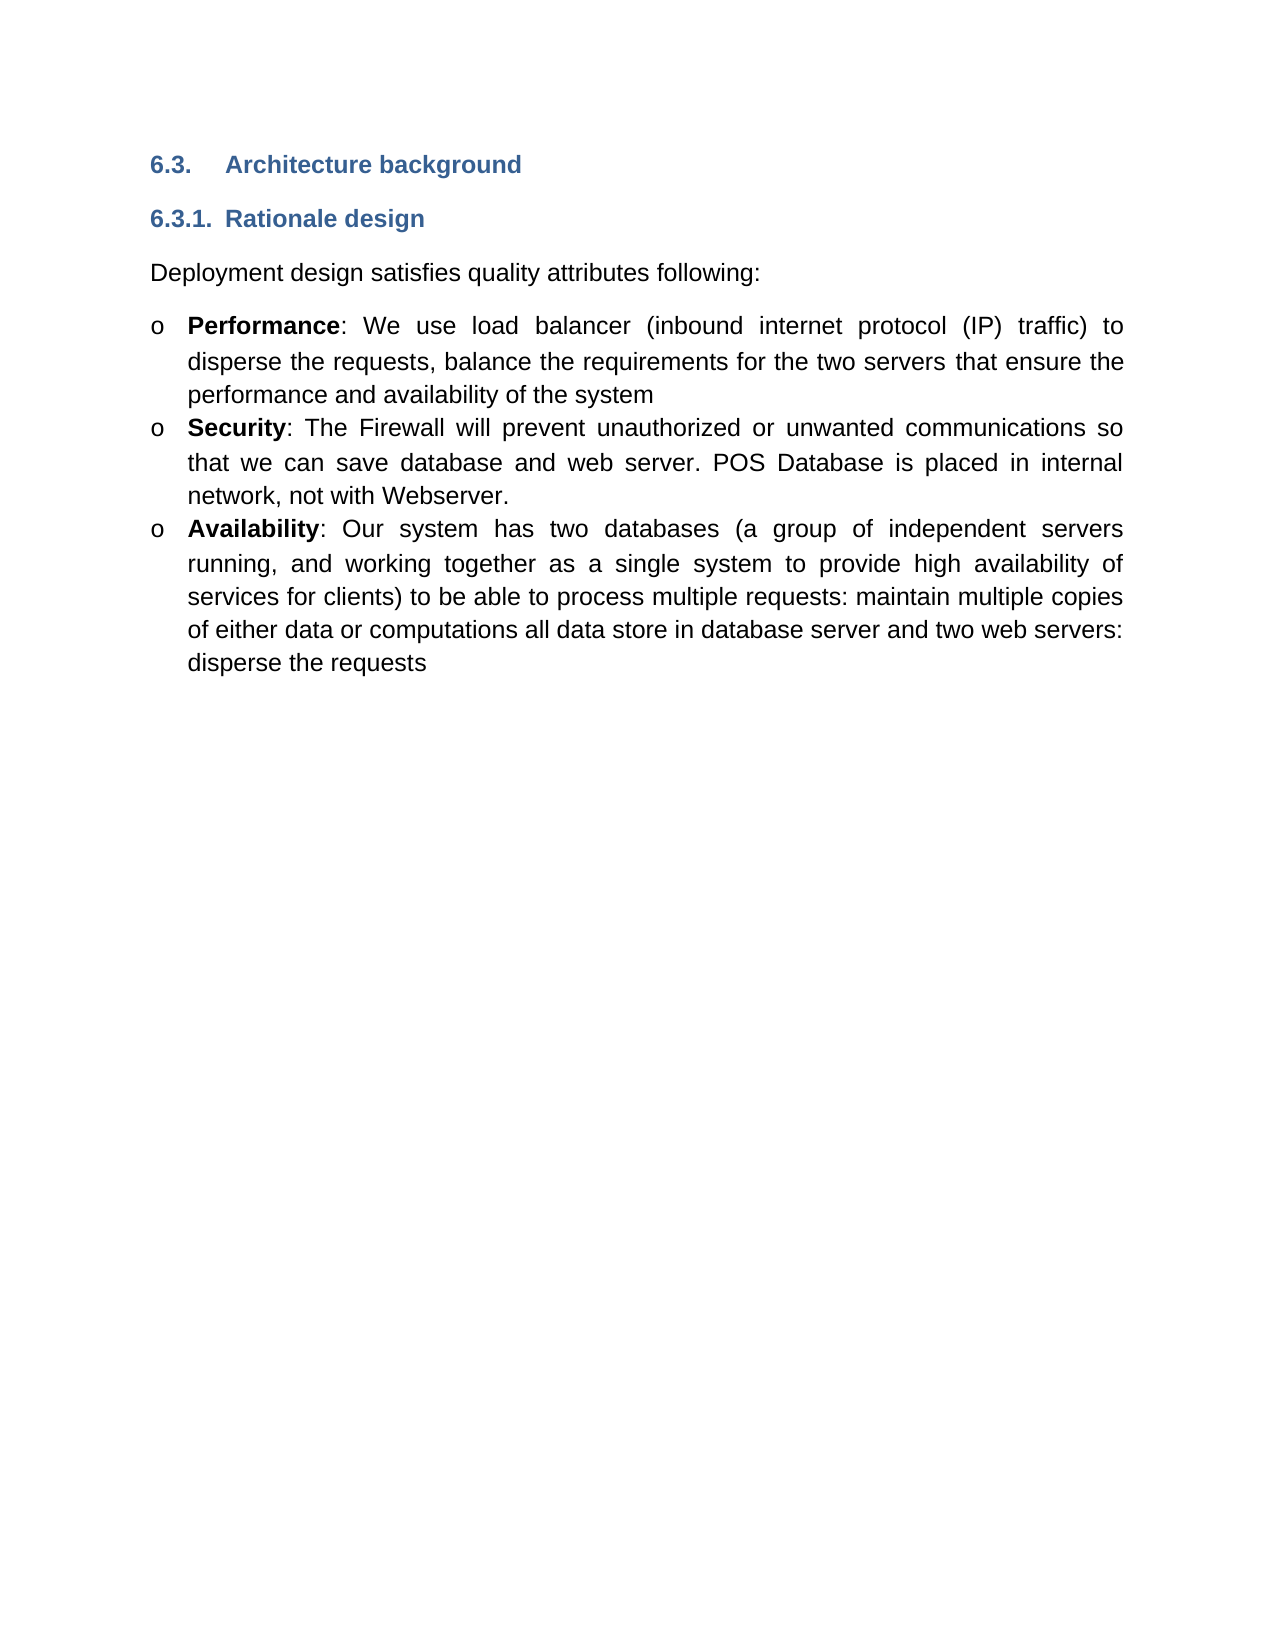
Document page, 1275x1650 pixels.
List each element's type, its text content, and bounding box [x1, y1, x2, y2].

subtitle Rationale design [150, 204, 1125, 232]
text Deployment design satisfies quality attributes following: [150, 257, 1125, 286]
list Security: The Firewall will prevent unauthorized or unwanted communications so that we can save database and web server. POS Database is placed in internal network, not with Webserver. [150, 413, 1125, 509]
list Performance: We use load balancer (inbound internet protocol (IP) traffic) to disperse the requests, balance the requirements for the two servers that ensure the performance and availability of the system [150, 311, 1125, 408]
list Availability: Our system has two databases (a group of independent servers running, and working together as a single system to provide high availability of services for clients) to be able to process multiple requests: maintain multiple copies of either data or computations all data store in database server and two web servers: disperse the requests [150, 514, 1125, 677]
subtitle Architecture background [150, 150, 1125, 179]
